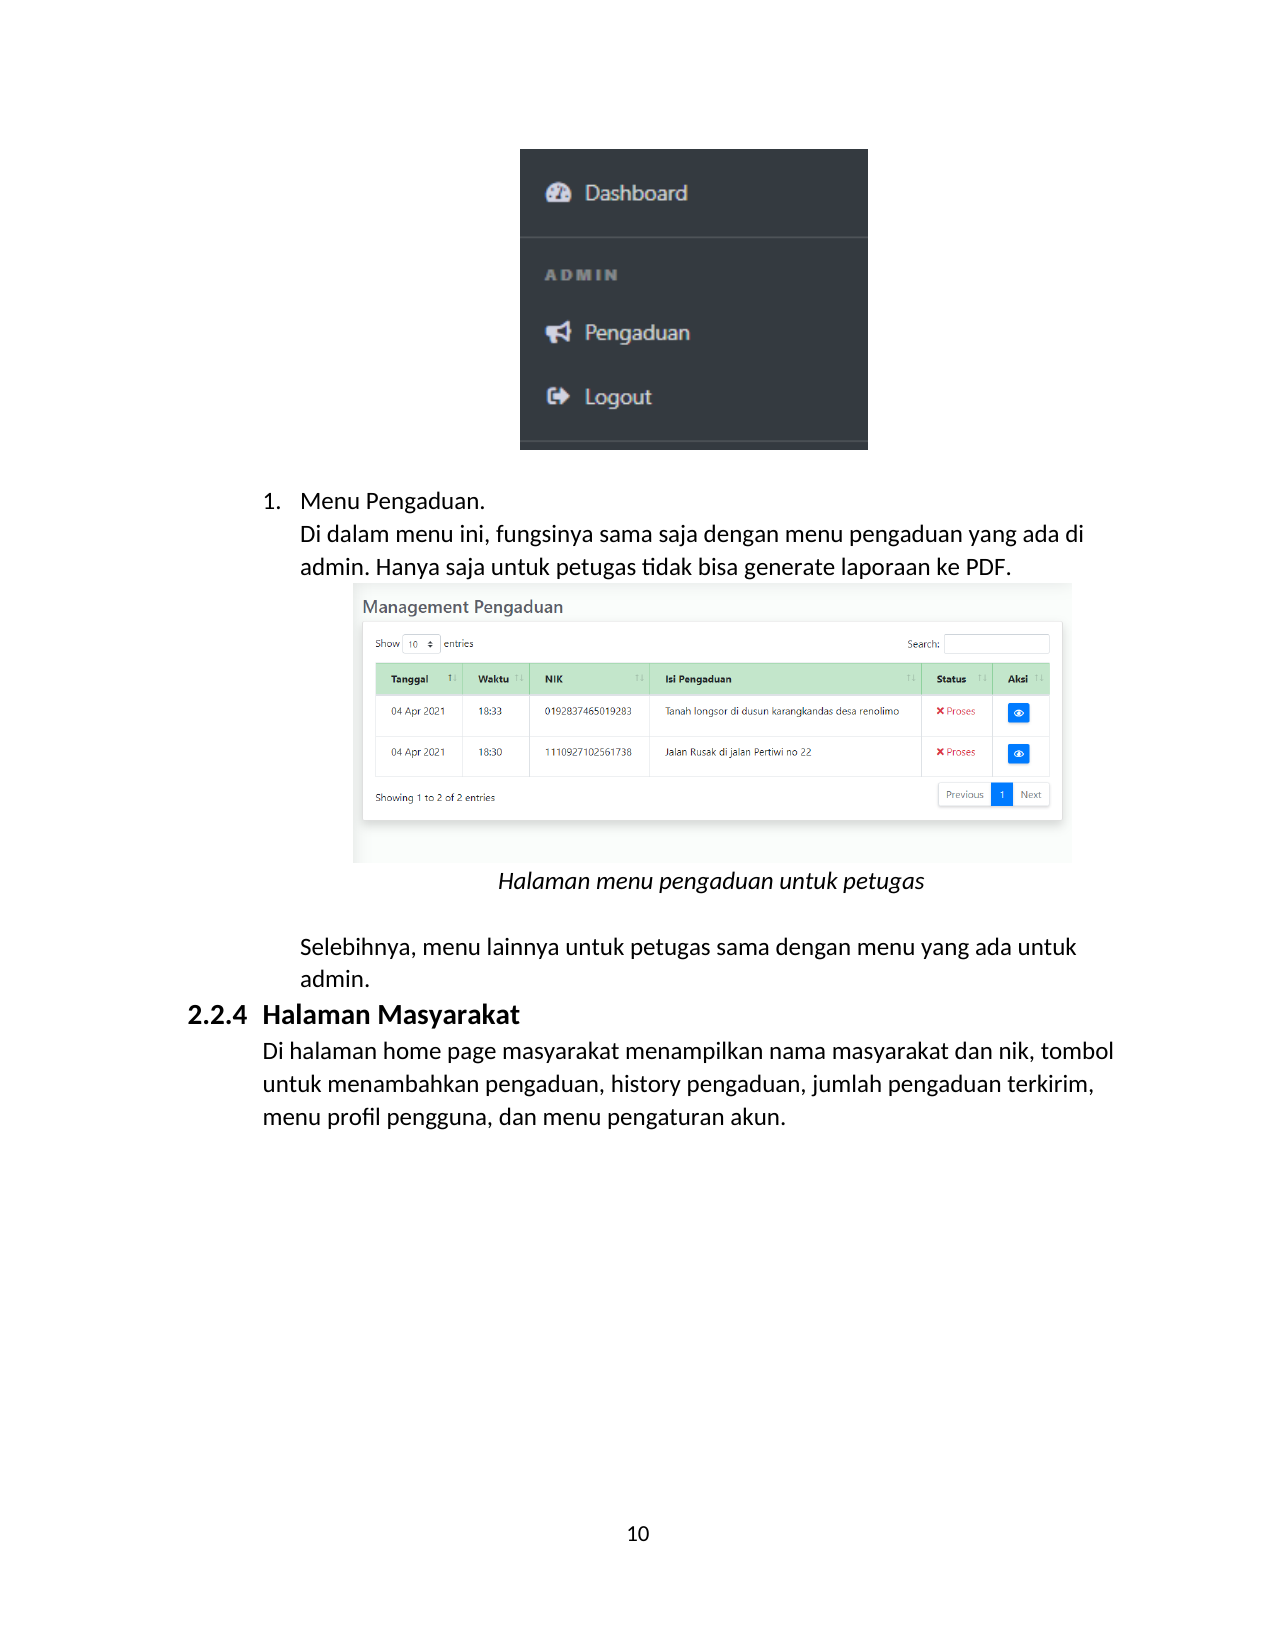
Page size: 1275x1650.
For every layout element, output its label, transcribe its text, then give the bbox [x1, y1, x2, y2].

list Halaman Masyarakat [187, 996, 1125, 1032]
list Di dalam menu ini, fungsinya sama saja dengan menu pengaduan yang ada di admin. Hanya saja untuk petugas tidak bisa generate laporaan ke PDF. [300, 518, 1125, 582]
list Halaman menu pengaduan untuk petugas [300, 865, 1125, 895]
list Menu Pengaduan. [262, 485, 1125, 516]
picture [520, 149, 868, 450]
list Di halaman home page masyarakat menampilkan nama masyarakat dan nik, tombol untuk menambahkan pengaduan, history pengaduan, jumlah pengaduan terkirim, menu profil pengguna, dan menu pengaturan akun. [262, 1035, 1125, 1131]
list Selebihnya, menu lainnya untuk petugas sama dengan menu yang ada untuk admin. [300, 931, 1125, 994]
picture [353, 583, 1072, 863]
